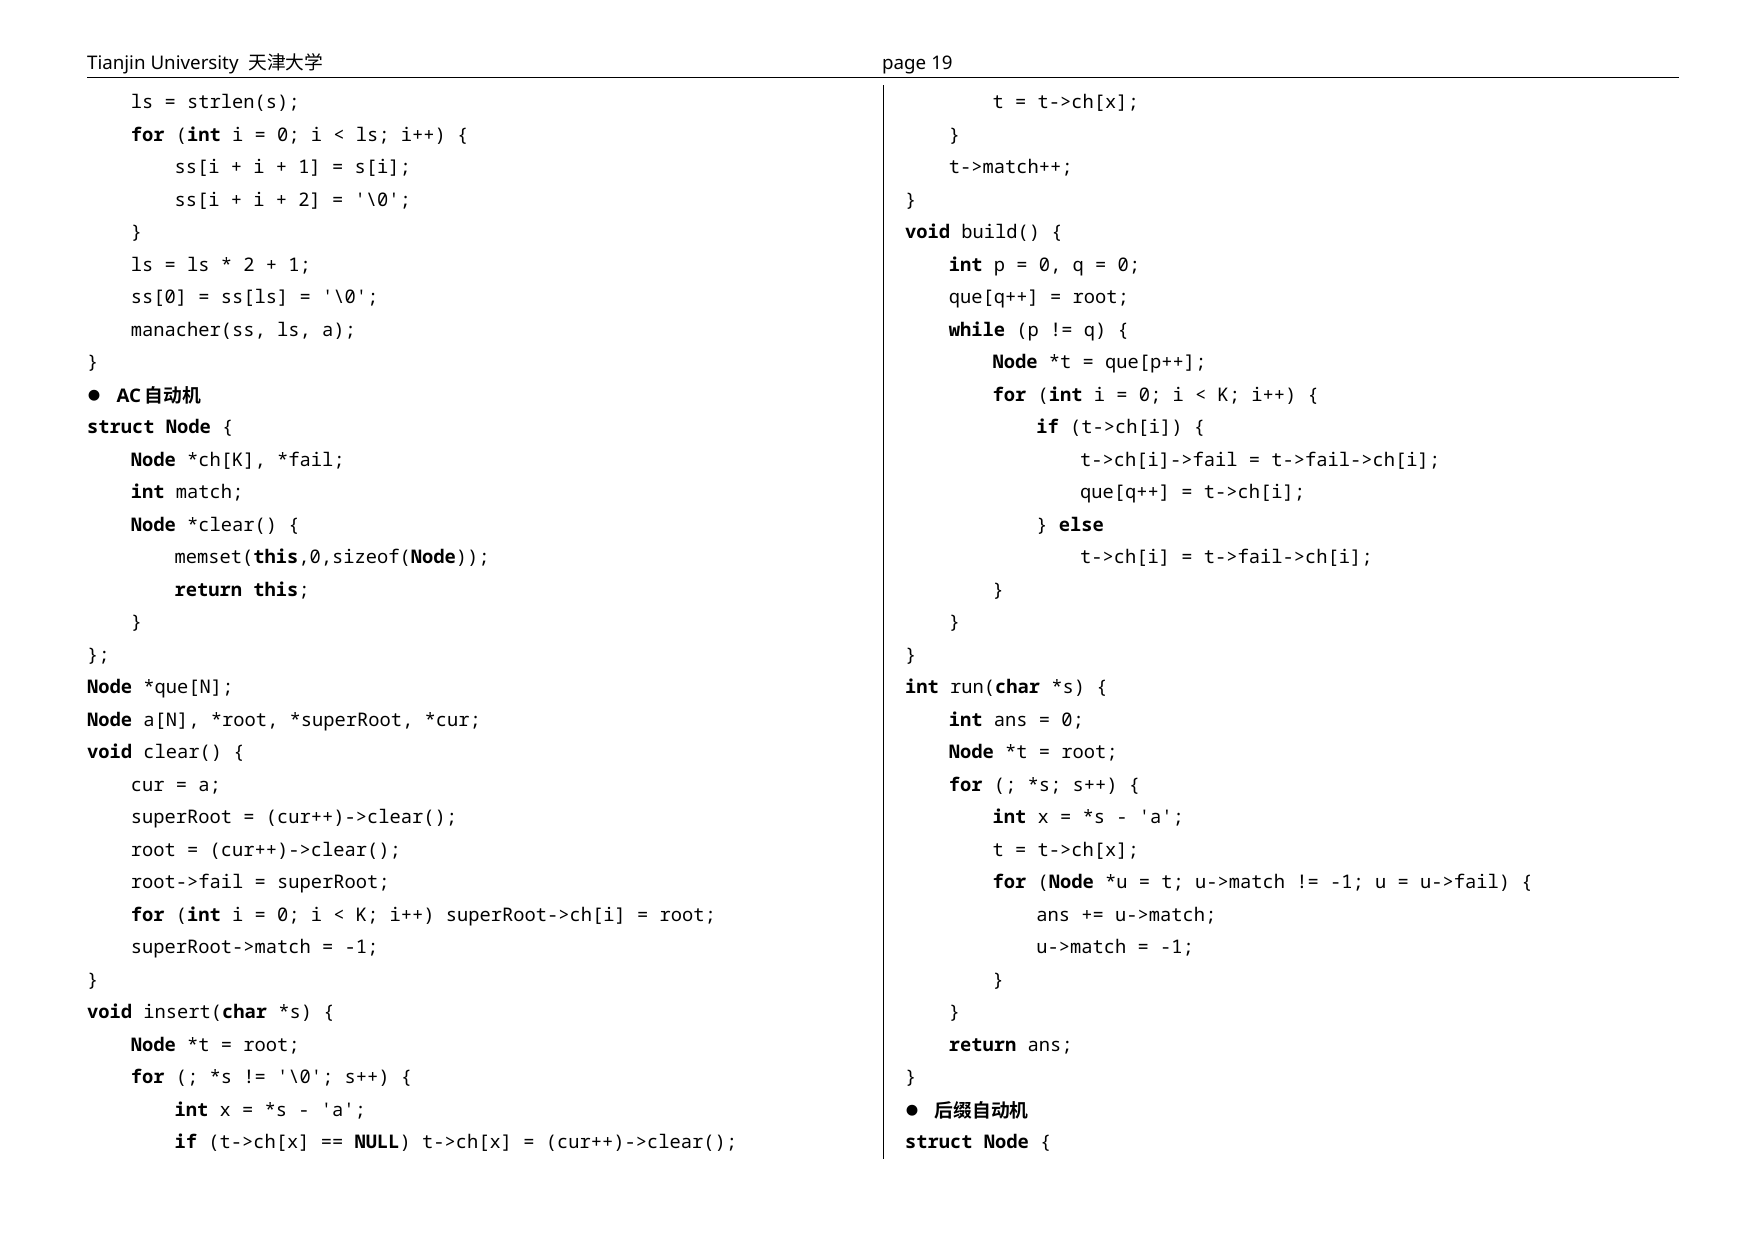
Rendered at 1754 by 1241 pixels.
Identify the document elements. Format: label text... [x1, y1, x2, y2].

text que[q++] = root; [905, 280, 1679, 313]
text } [905, 995, 1679, 1028]
text ss[0] = ss[ls] = '\0'; [87, 280, 861, 313]
text struct Node { [87, 410, 861, 443]
text for (; *s != '\0'; s++) { [87, 1060, 861, 1093]
text for (int i = 0; i < K; i++) superRoot->ch[i] = root; [87, 898, 861, 930]
text return this; [87, 573, 861, 605]
subtitle 后缀自动机 [905, 1093, 1679, 1125]
text } [905, 1060, 1679, 1093]
text } [87, 345, 861, 378]
text if (t->ch[x] == NULL) t->ch[x] = (cur++)->clear(); [87, 1125, 861, 1158]
text } [87, 605, 861, 638]
text t = t->ch[x]; [905, 833, 1679, 865]
text } else [905, 508, 1679, 540]
text } [905, 118, 1679, 150]
text int ans = 0; [905, 703, 1679, 735]
text ls = strlen(s); [87, 85, 861, 118]
text int x = *s - 'a'; [905, 800, 1679, 833]
text Node *t = root; [905, 735, 1679, 768]
text } [905, 573, 1679, 605]
text } [905, 605, 1679, 638]
text ss[i + i + 1] = s[i]; [87, 150, 861, 183]
text } [87, 963, 861, 995]
text for (int i = 0; i < ls; i++) { [87, 118, 861, 150]
text Node *que[N]; [87, 670, 861, 703]
text while (p != q) { [905, 313, 1679, 345]
text ans += u->match; [905, 898, 1679, 930]
text memset(this,0,sizeof(Node)); [87, 540, 861, 573]
text int run(char *s) { [905, 670, 1679, 703]
text ls = ls * 2 + 1; [87, 248, 861, 280]
text t = t->ch[x]; [905, 85, 1679, 118]
text Node *t = root; [87, 1028, 861, 1060]
text } [87, 215, 861, 248]
text ss[i + i + 2] = '\0'; [87, 183, 861, 215]
text que[q++] = t->ch[i]; [905, 475, 1679, 508]
text Node a[N], *root, *superRoot, *cur; [87, 703, 861, 735]
text } [905, 963, 1679, 995]
text } [905, 183, 1679, 215]
text }; [87, 638, 861, 670]
text struct Node { [905, 1125, 1679, 1158]
text void insert(char *s) { [87, 995, 861, 1028]
text cur = a; [87, 768, 861, 800]
text manacher(ss, ls, a); [87, 313, 861, 345]
text int match; [87, 475, 861, 508]
text t->ch[i] = t->fail->ch[i]; [905, 540, 1679, 573]
text root = (cur++)->clear(); [87, 833, 861, 865]
text u->match = -1; [905, 930, 1679, 963]
text int x = *s - 'a'; [87, 1093, 861, 1125]
text int p = 0, q = 0; [905, 248, 1679, 280]
text if (t->ch[i]) { [905, 410, 1679, 443]
text Node *clear() { [87, 508, 861, 540]
text void build() { [905, 215, 1679, 248]
text t->match++; [905, 150, 1679, 183]
text void clear() { [87, 735, 861, 768]
subtitle AC自动机 [87, 378, 861, 410]
text } [905, 638, 1679, 670]
text for (int i = 0; i < K; i++) { [905, 378, 1679, 410]
text t->ch[i]->fail = t->fail->ch[i]; [905, 443, 1679, 475]
text for (Node *u = t; u->match != -1; u = u->fail) { [905, 865, 1679, 898]
text return ans; [905, 1028, 1679, 1060]
text superRoot->match = -1; [87, 930, 861, 963]
text root->fail = superRoot; [87, 865, 861, 898]
text Node *t = que[p++]; [905, 345, 1679, 378]
text superRoot = (cur++)->clear(); [87, 800, 861, 833]
text Node *ch[K], *fail; [87, 443, 861, 475]
text for (; *s; s++) { [905, 768, 1679, 800]
